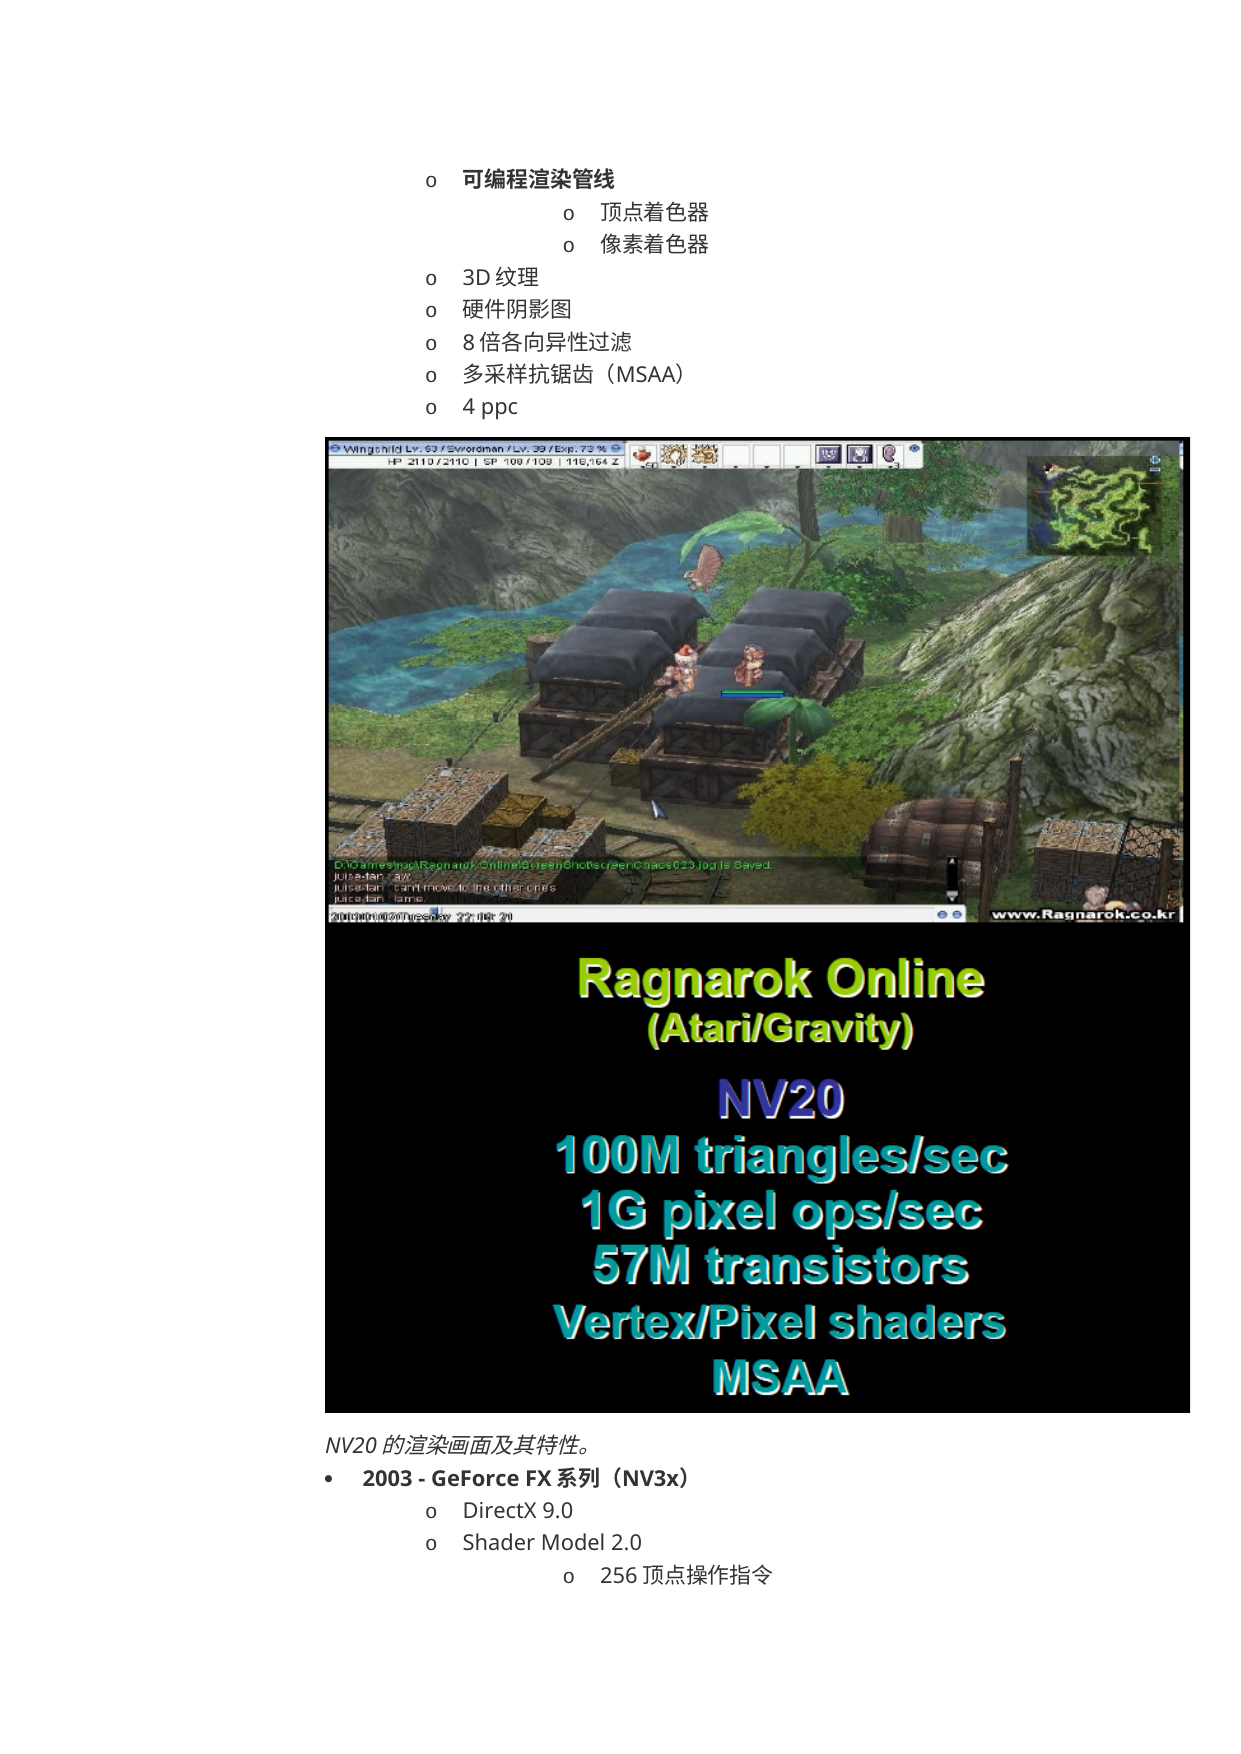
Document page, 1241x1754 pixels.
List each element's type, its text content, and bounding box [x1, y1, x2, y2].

list 2003 - GeForce FX系列（NV3x） [325, 1461, 1053, 1493]
list 像素着色器 [562, 227, 1053, 259]
list 4 ppc [425, 389, 1053, 422]
list Shader Model 2.0 [425, 1526, 1053, 1558]
text NV20的渲染画面及其特性。 [325, 1428, 1053, 1461]
list 3D纹理 [425, 259, 1053, 292]
list 256顶点操作指令 [562, 1558, 1053, 1591]
list 硬件阴影图 [425, 292, 1053, 324]
picture [325, 437, 1191, 1413]
list 8倍各向异性过滤 [425, 324, 1053, 357]
list 多采样抗锯齿（MSAA） [425, 357, 1053, 389]
list 可编程渲染管线 [425, 162, 1053, 194]
list 顶点着色器 [562, 194, 1053, 227]
list DirectX 9.0 [425, 1493, 1053, 1526]
